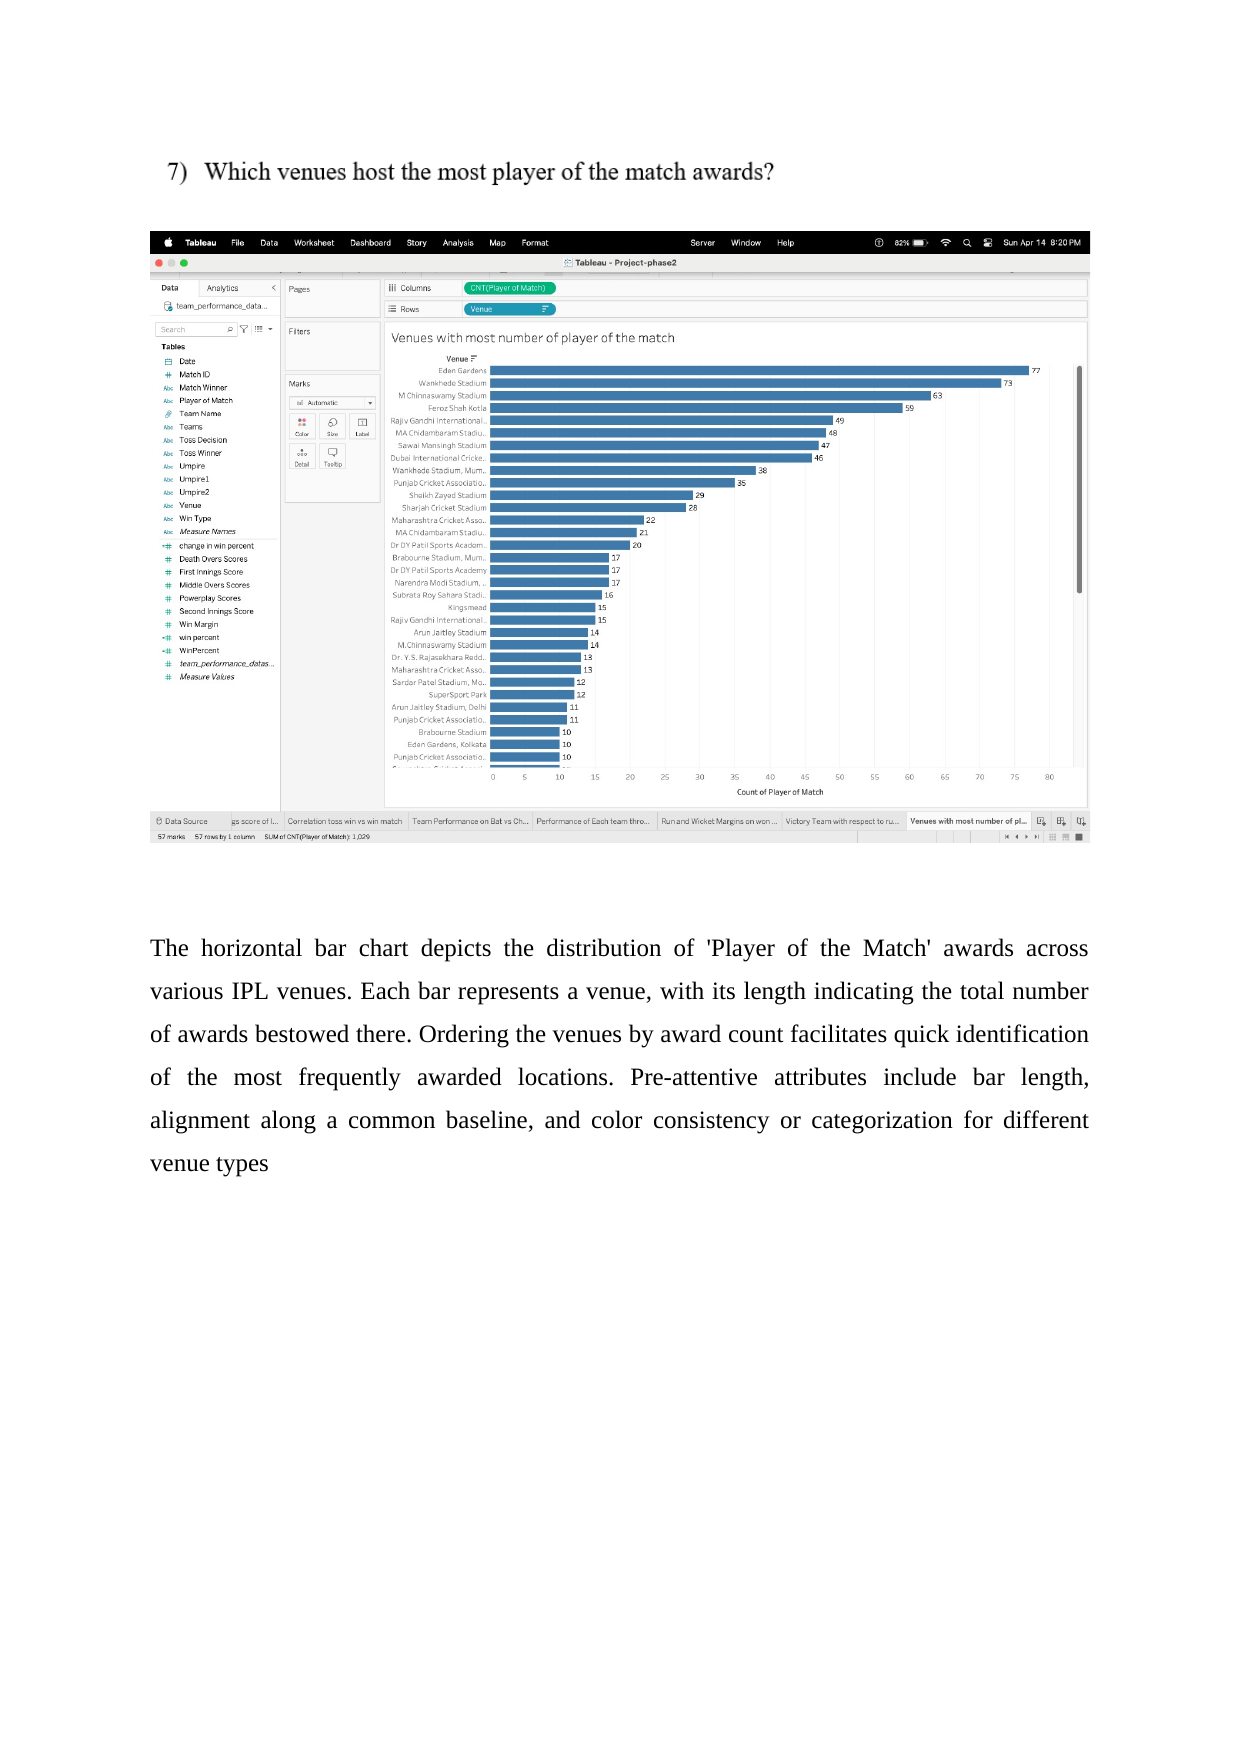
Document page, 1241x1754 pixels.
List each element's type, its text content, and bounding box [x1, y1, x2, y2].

picture [150, 231, 1091, 843]
picture [150, 150, 917, 201]
text The horizontal bar chart depicts the distribution of 'Player of the Match' awards across various IPL venues. Each bar represents a venue, with its length indicating the total number of awards bestowed there. Ordering the venues by award count facilitates quick identification of the most frequently awarded locations. Pre-attentive attributes include bar length, alignment along a common baseline, and color consistency or categorization for different venue types [150, 933, 1090, 1177]
